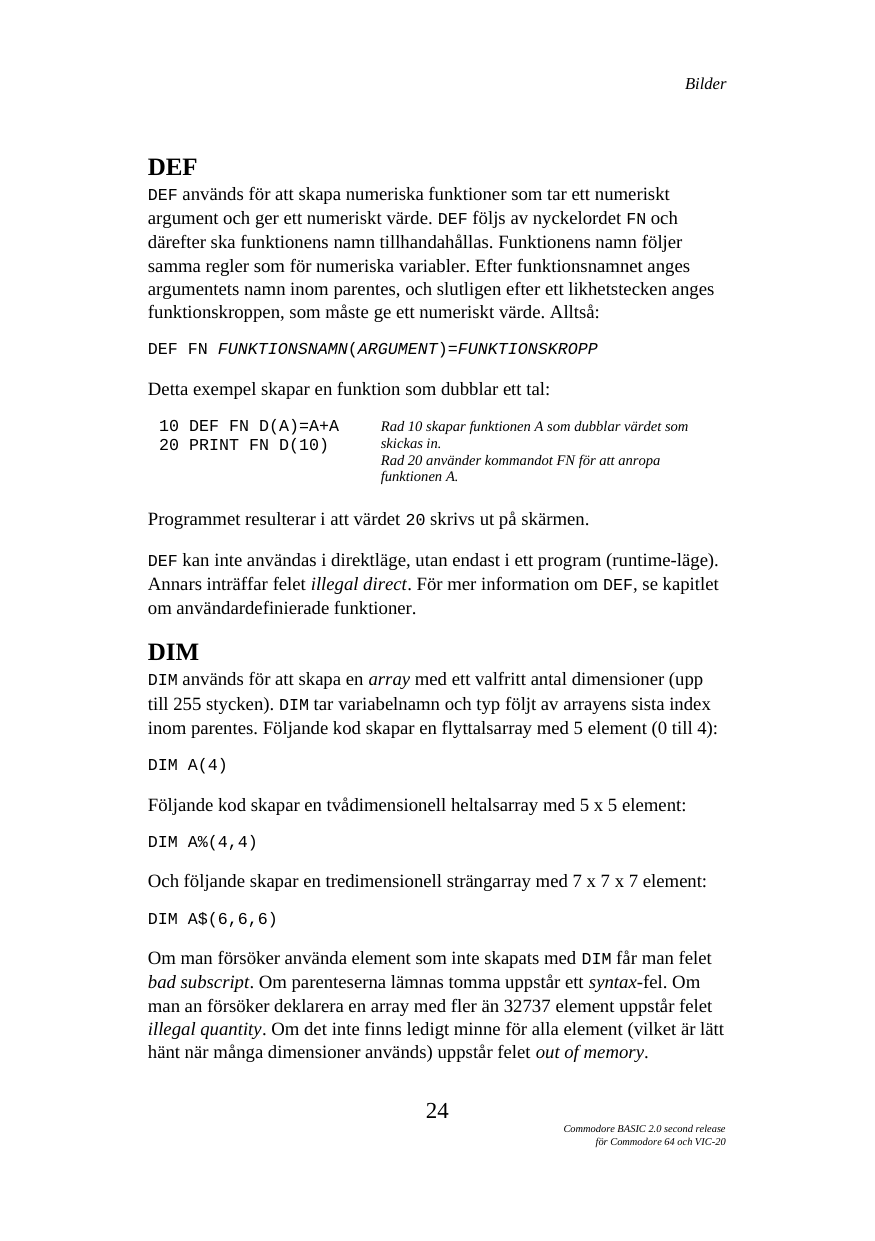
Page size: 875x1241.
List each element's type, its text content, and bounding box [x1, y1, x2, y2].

text DEF används för att skapa numeriska funktioner som tar ett numeriskt argument och ger ett numeriskt värde. DEF följs av nyckelordet FN och därefter ska funktionens namn tillhandahållas. Funktionens namn följer samma regler som för numeriska variabler. Efter funktionsnamnet anges argumentets namn inom parentes, och slutligen efter ett likhetstecken anges funktionskroppen, som måste ge ett numeriskt värde. Alltså: [148, 183, 726, 322]
text DIM A%(4,4) [148, 833, 726, 852]
text Och följande skapar en tredimensionell strängarray med 7 x 7 x 7 element: [148, 870, 726, 892]
table_header Rad 10 skapar funktionen A som dubblar värdet som skickas in. Rad 20 använder kommandot FN för att anropa funktionen A. [369, 418, 726, 485]
text DIM A$(6,6,6) [148, 910, 726, 929]
text DIM A(4) [148, 756, 726, 775]
text DIM används för att skapa en array med ett valfritt antal dimensioner (upp till 255 stycken). DIM tar variabelnamn och typ följt av arrayens sista index inom parentes. Följande kod skapar en flyttalsarray med 5 element (0 till 4): [148, 668, 726, 738]
text Om man försöker använda element som inte skapats med DIM får man felet bad subscript. Om parenteserna lämnas tomma uppstår ett syntax-fel. Om man an försöker deklarera en array med fler än 32737 element uppstår felet illegal quantity. Om det inte finns ledigt minne för alla element (vilket är lätt hänt när många dimensioner används) uppstår felet out of memory. [148, 947, 726, 1063]
text Detta exempel skapar en funktion som dubblar ett tal: [148, 378, 726, 399]
text DEF kan inte användas i direktläge, utan endast i ett program (runtime-läge). Annars inträffar felet illegal direct. För mer information om DEF, se kapitlet om användardefinierade funktioner. [148, 549, 726, 619]
table_header 10 DEF FN D(A)=A+A 20 PRINT FN D(10) [148, 418, 369, 485]
text DEF FN FUNKTIONSNAMN(ARGUMENT)=FUNKTIONSKROPP [148, 341, 726, 360]
text Följande kod skapar en tvådimensionell heltalsarray med 5 x 5 element: [148, 793, 726, 815]
subtitle DEF [148, 152, 726, 181]
text Programmet resulterar i att värdet 20 skrivs ut på skärmen. [148, 485, 726, 531]
subtitle DIM [148, 637, 726, 666]
